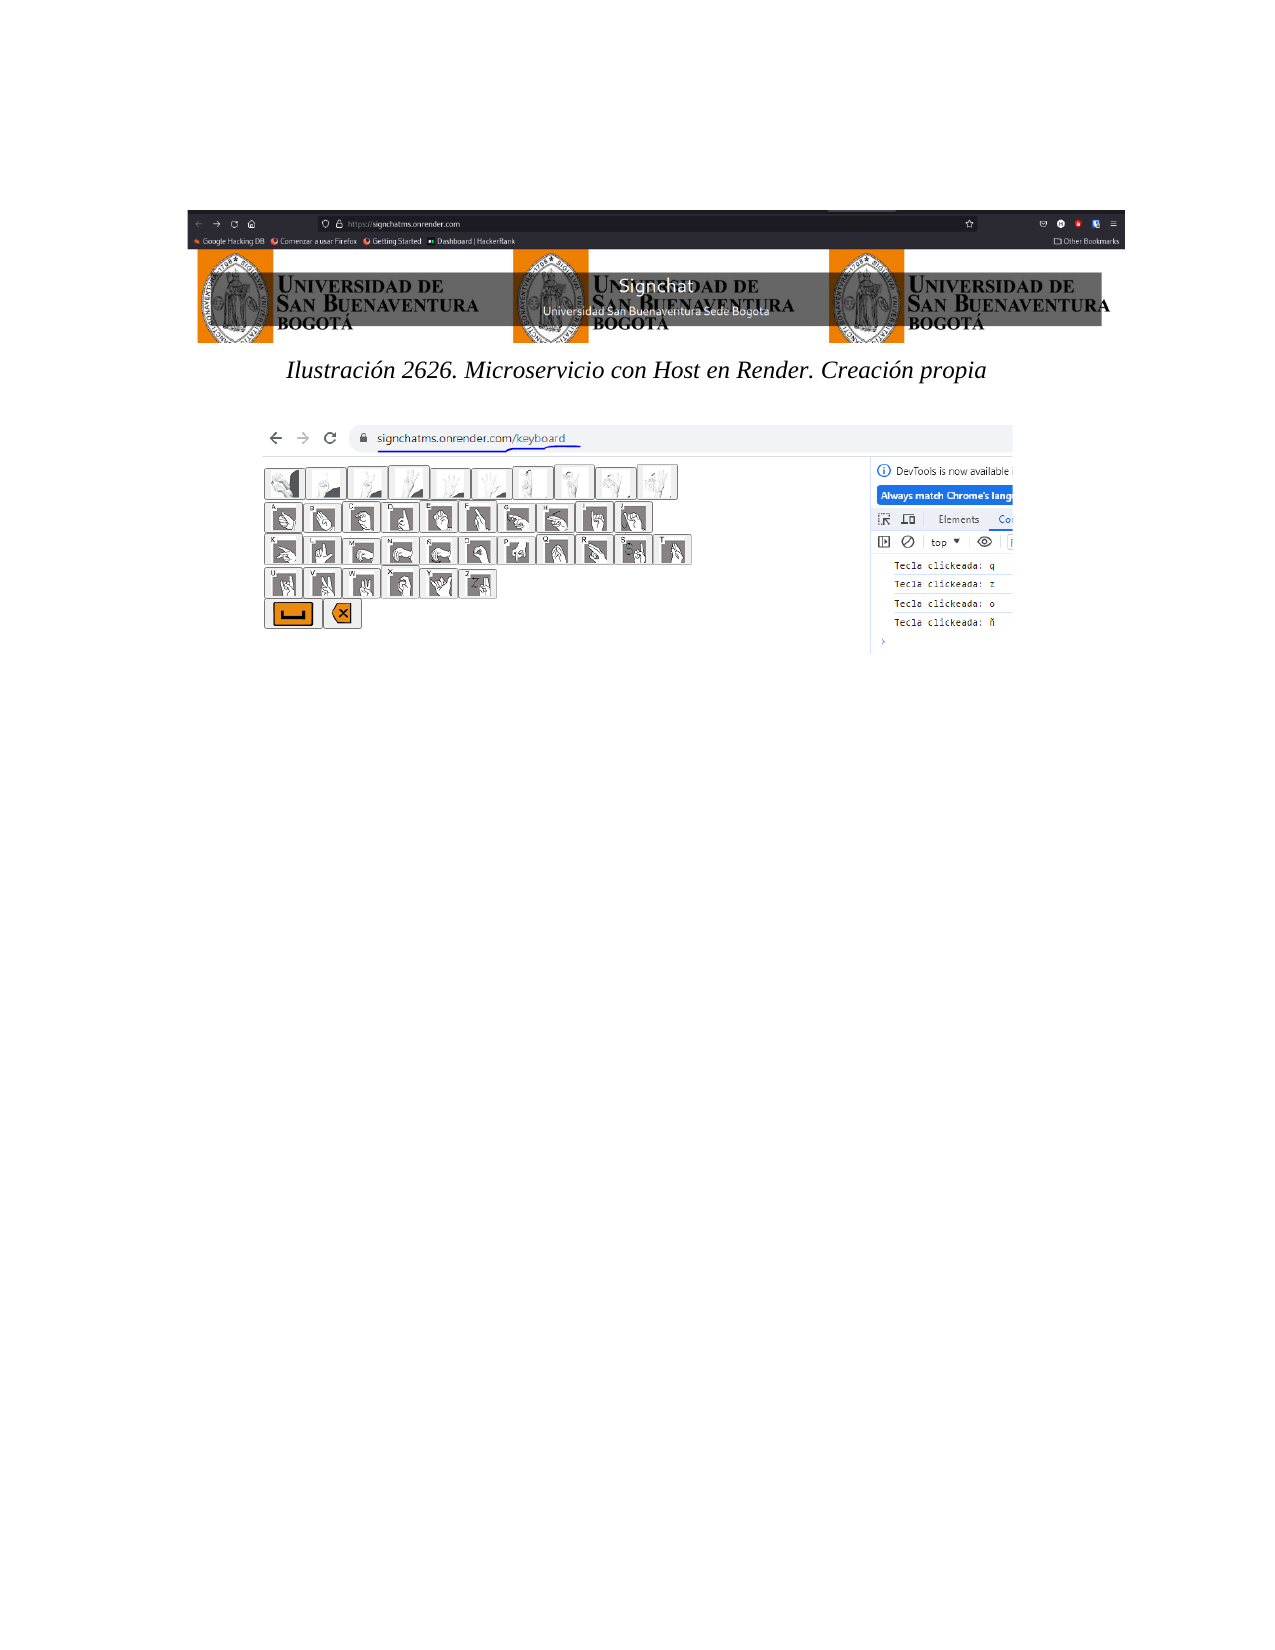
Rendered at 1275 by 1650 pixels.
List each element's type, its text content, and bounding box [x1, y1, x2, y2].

picture [262, 425, 1013, 654]
picture [187, 210, 1125, 343]
text Ilustración 2626. Microservicio con Host en Render. Creación propia [187, 356, 1087, 384]
